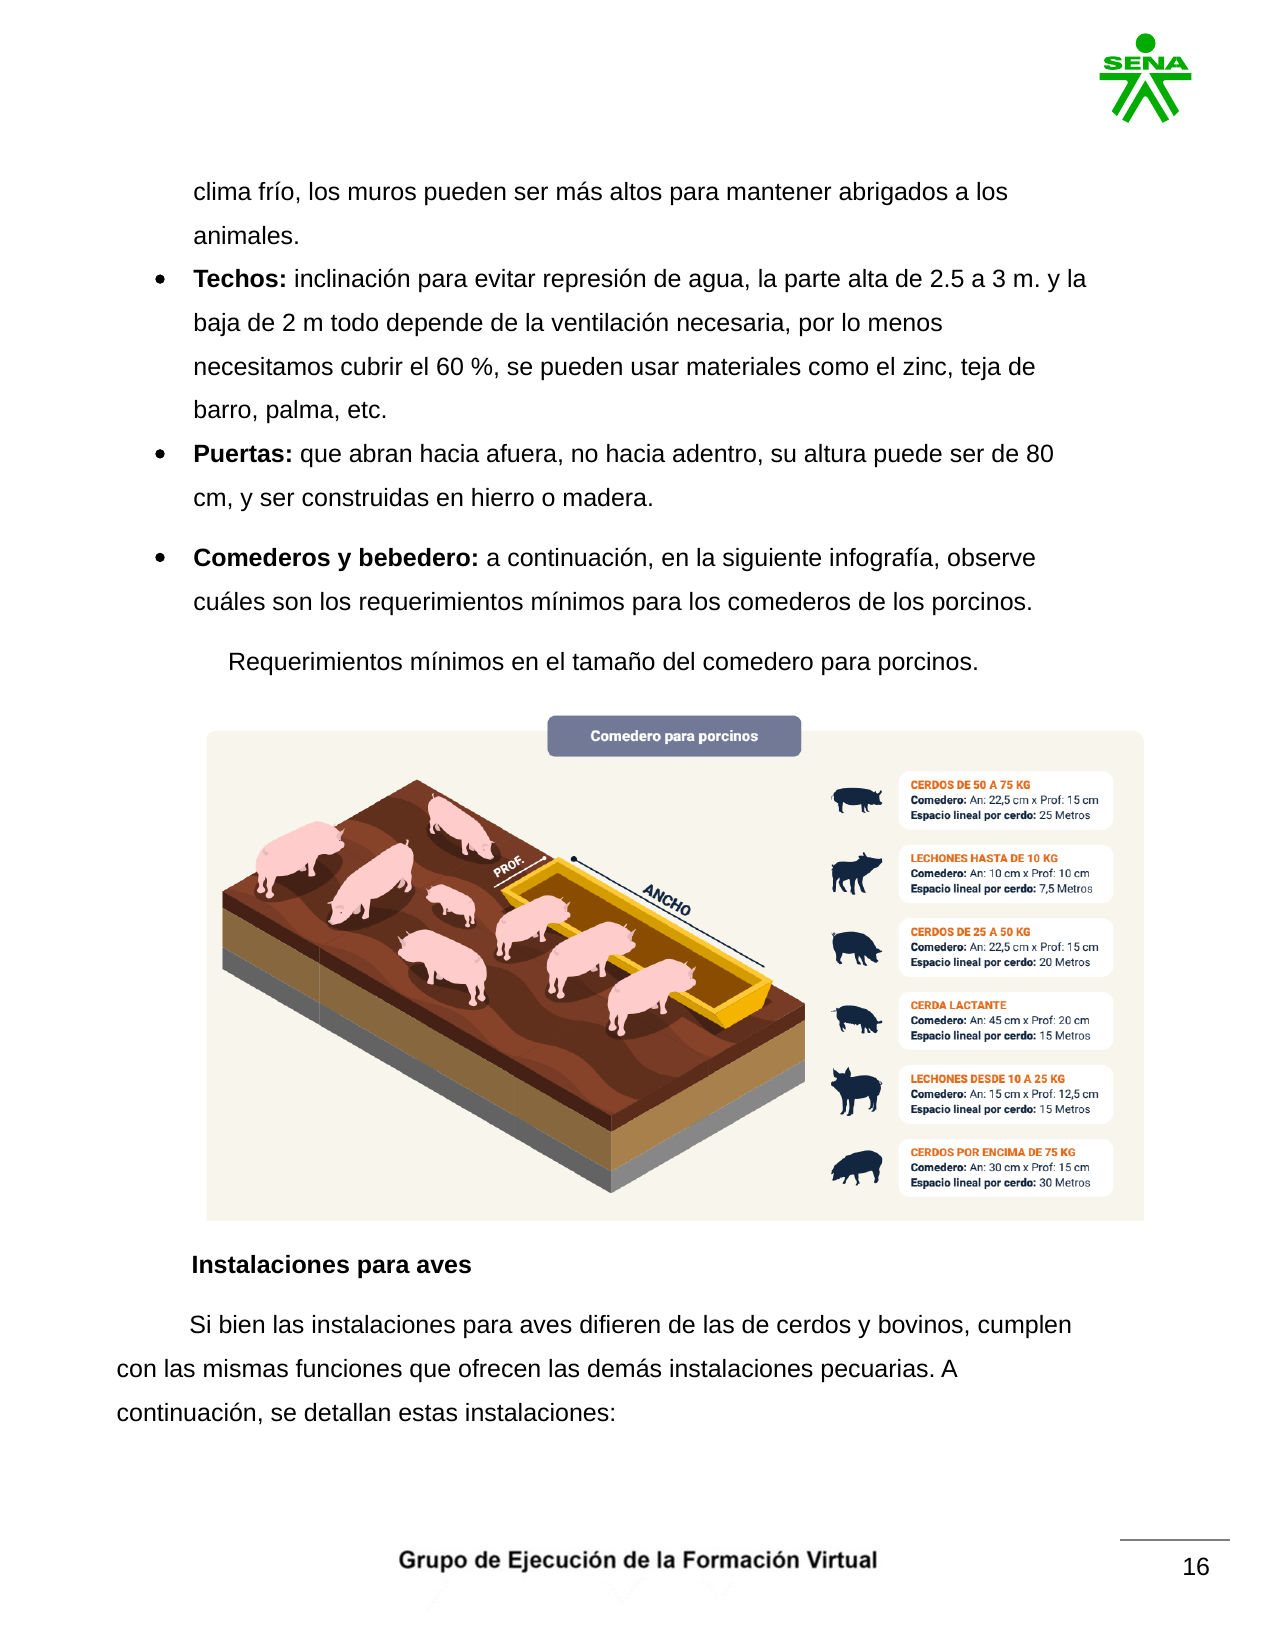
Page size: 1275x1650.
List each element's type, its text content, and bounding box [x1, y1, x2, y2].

list Comederos y bebedero: a continuación, en la siguiente infografía, observe cuáles son los requerimientos mínimos para los comederos de los porcinos. [156, 543, 1090, 615]
list Techos: inclinación para evitar represión de agua, la parte alta de 2.5 a 3 m. y la baja de 2 m todo depende de la ventilación necesaria, por lo menos necesitamos cubrir el 60 %, se pueden usar materiales como el zinc, teja de barro, palma, etc. [156, 264, 1090, 424]
text Instalaciones para aves [191, 1250, 1167, 1279]
text Requerimientos mínimos en el tamaño del comedero para porcinos. [118, 646, 1089, 675]
picture [206, 705, 1145, 1221]
list Puertas: que abran hacia afuera, no hacia adentro, su altura puede ser de 80 cm, y ser construidas en hierro o madera. [156, 439, 1090, 512]
picture [0, 1499, 1275, 1611]
text Si bien las instalaciones para aves difieren de las de cerdos y bovinos, cumplen con las mismas funciones que ofrecen las demás instalaciones pecuarias. A continuación, se detallan estas instalaciones: [116, 1310, 1090, 1426]
